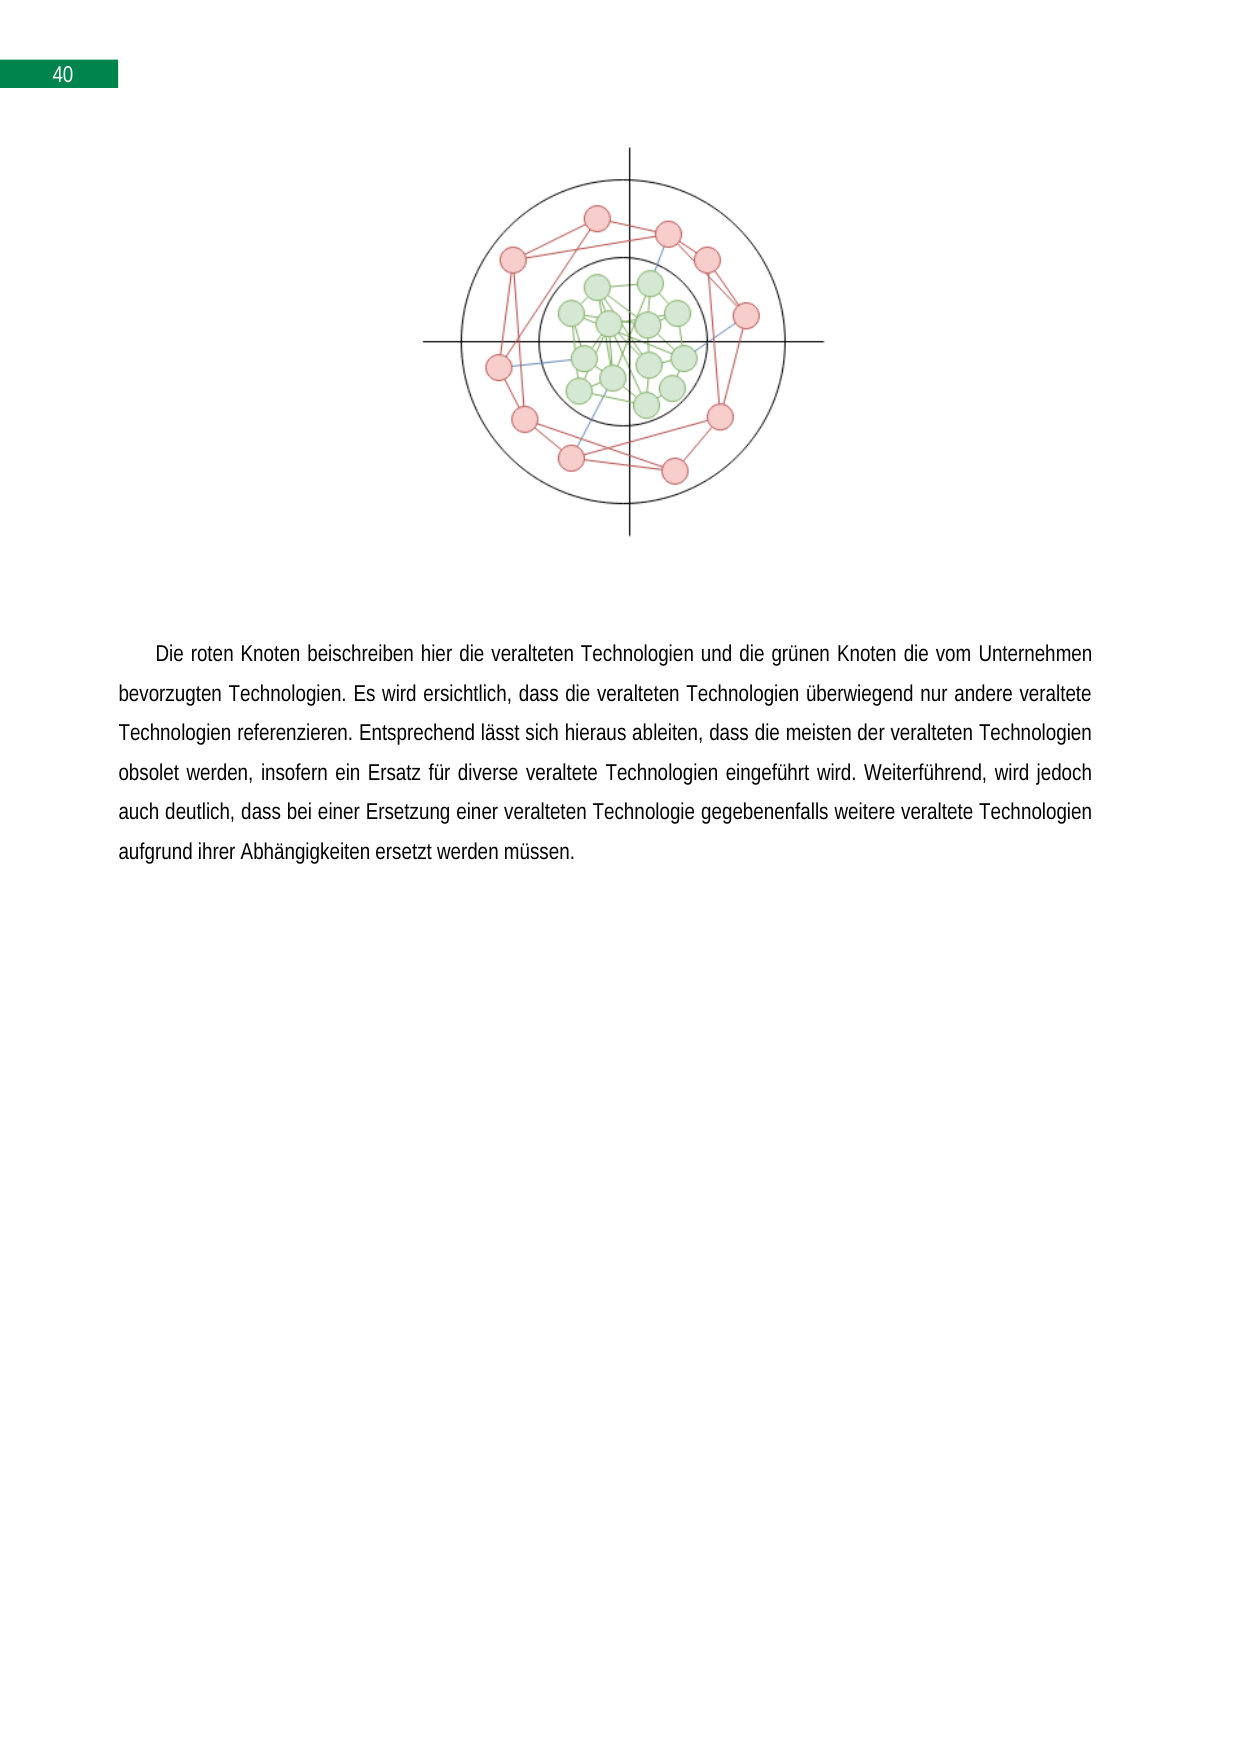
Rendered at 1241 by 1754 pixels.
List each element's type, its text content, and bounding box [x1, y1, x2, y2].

picture [422, 147, 826, 538]
text Die roten Knoten beischreiben hier die veralteten Technologien und die grünen Knoten die vom Unternehmen bevorzugten Technologien. Es wird ersichtlich, dass die veralteten Technologien überwiegend nur andere veraltete Technologien referenzieren. Entsprechend lässt sich hieraus ableiten, dass die meisten der veralteten Technologien obsolet werden, insofern ein Ersatz für diverse veraltete Technologien eingeführt wird. Weiterführend, wird jedoch auch deutlich, dass bei einer Ersetzung einer veralteten Technologie gegebenenfalls weitere veraltete Technologien aufgrund ihrer Abhängigkeiten ersetzt werden müssen. [118, 640, 1092, 864]
